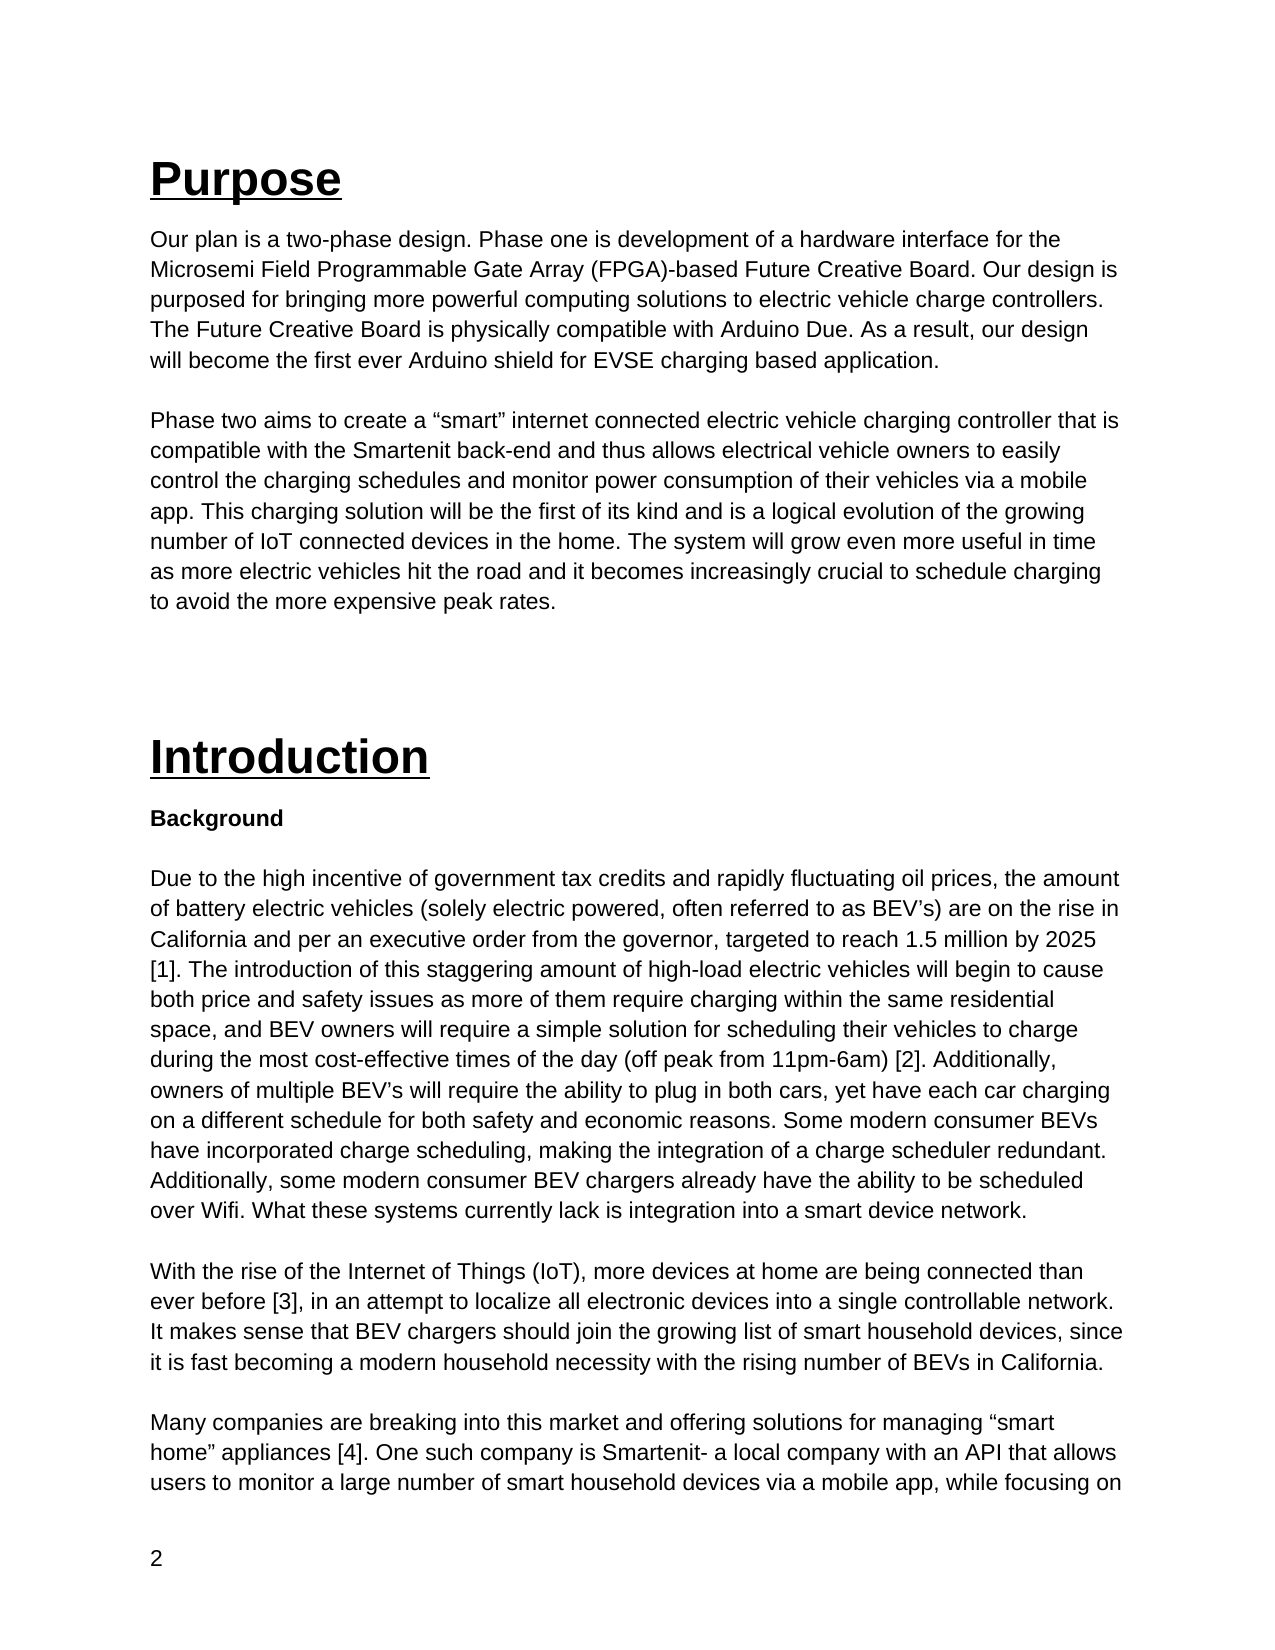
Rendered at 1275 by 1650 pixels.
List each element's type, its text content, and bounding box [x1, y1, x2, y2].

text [150, 1409, 1125, 1496]
text Background [150, 805, 1125, 831]
subtitle Purpose [150, 150, 1125, 205]
text Due to the high incentive of government tax credits and rapidly fluctuating oil prices, the amount of battery electric vehicles (solely electric powered, often referred to as BEV’s) are on the rise in California and per an executive order from the governor, targeted to reach 1.5 million by 2025 [1]. The introduction of this staggering amount of high-load electric vehicles will begin to cause both price and safety issues as more of them require charging within the same residential space, and BEV owners will require a simple solution for scheduling their vehicles to charge during the most cost-effective times of the day (off peak from 11pm-6am) [2]. Additionally, owners of multiple BEV’s will require the ability to plug in both cars, yet have each car charging on a different schedule for both safety and economic reasons. Some modern consumer BEVs have incorporated charge scheduling, making the integration of a charge scheduler redundant. Additionally, some modern consumer BEV chargers already have the ability to be scheduled over Wifi. What these systems currently lack is integration into a smart device network. [150, 865, 1125, 1224]
text With the rise of the Internet of Things (IoT), more devices at home are being connected than ever before [3], in an attempt to localize all electronic devices into a single controllable network. It makes sense that BEV chargers should join the growing list of smart household devices, since it is fast becoming a modern household necessity with the rising number of BEVs in California. [150, 1258, 1125, 1375]
text Our plan is a two-phase design. Phase one is development of a hardware interface for the Microsemi Field Programmable Gate Array (FPGA)-based Future Creative Board. Our design is purposed for bringing more powerful computing solutions to electric vehicle charge controllers. The Future Creative Board is physically compatible with Arduino Due. As a result, our design will become the first ever Arduino shield for EVSE charging based application. [150, 226, 1125, 373]
text Phase two aims to create a “smart” internet connected electric vehicle charging controller that is compatible with the Smartenit back-end and thus allows electrical vehicle owners to easily control the charging schedules and monitor power consumption of their vehicles via a mobile app. This charging solution will be the first of its kind and is a logical evolution of the growing number of IoT connected devices in the home. The system will grow even more useful in time as more electric vehicles hit the road and it becomes increasingly crucial to schedule charging to avoid the more expensive peak rates. [150, 407, 1125, 615]
subtitle Introduction [150, 729, 1125, 784]
